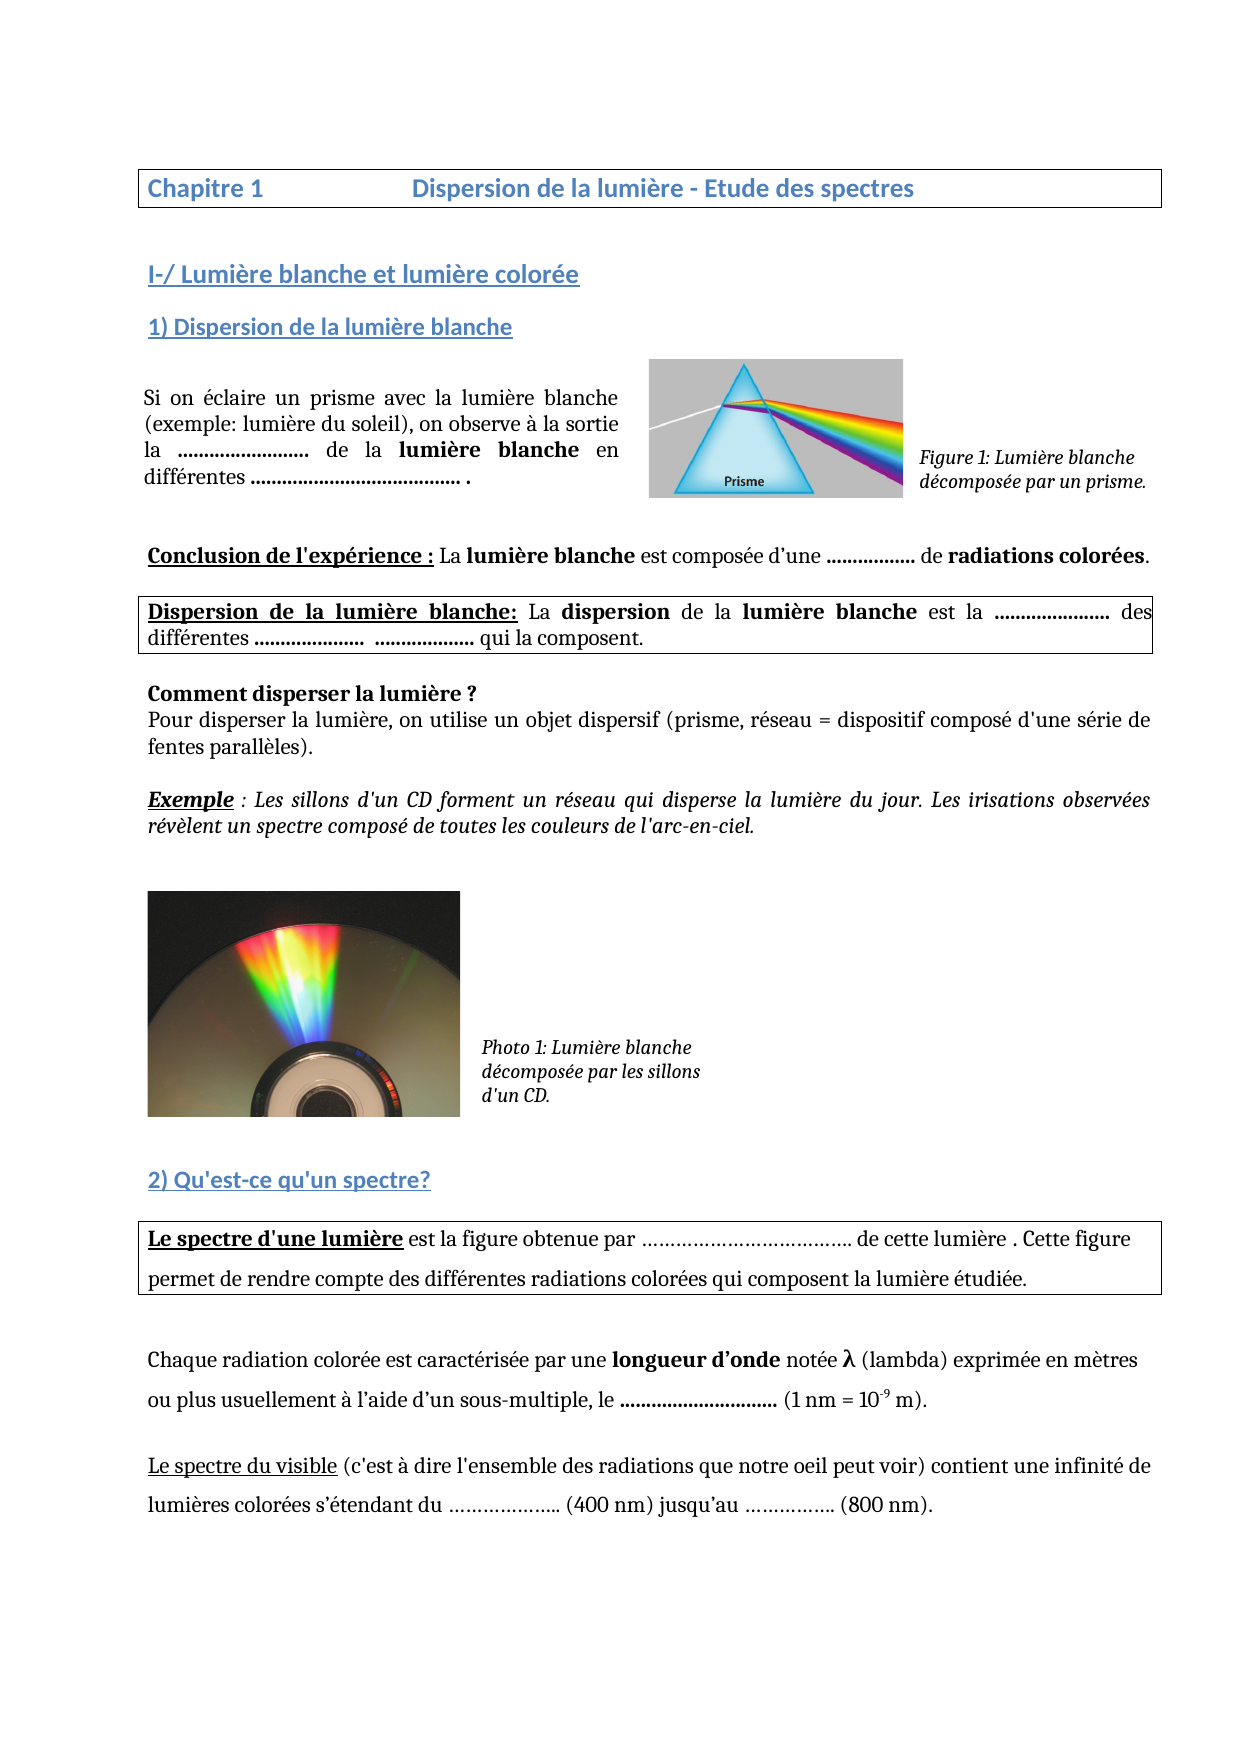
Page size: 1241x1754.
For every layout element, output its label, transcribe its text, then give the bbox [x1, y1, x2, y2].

subtitle I-/ Lumière blanche et lumière colorée [148, 257, 1152, 290]
picture [648, 359, 904, 498]
text Le spectre du visible (c'est à dire l'ensemble des radiations que notre oeil peut voir) contient une infinité de lumières colorées s’étendant du ……………….. (400 nm) jusqu’au ……………. (800 nm). [148, 1452, 1152, 1518]
text Dispersion de la lumière blanche: La dispersion de la lumière blanche est la ...................... des différentes ..................... ................... qui la composent. [139, 597, 1152, 653]
text Chaque radiation colorée est caractérisée par une longueur d’onde notée λ (lambda) exprimée en mètres ou plus usuellement à l’aide d’un sous-multiple, le .............................. (1 nm = 10-9 m). [148, 1347, 1152, 1413]
subtitle Chapitre 1 Dispersion de la lumière - Etude des spectres [139, 170, 1161, 207]
picture [147, 891, 461, 1117]
text Comment disperser la lumière ? [148, 681, 1152, 707]
subtitle 2) Qu'est-ce qu'un spectre? [148, 1164, 1152, 1194]
text Pour disperser la lumière, on utilise un objet dispersif (prisme, réseau = dispositif composé d'une série de fentes parallèles). [148, 707, 1152, 760]
text Exemple : Les sillons d'un CD forment un réseau qui disperse la lumière du jour. Les irisations observées révèlent un spectre composé de toutes les couleurs de l'arc-en-ciel. [148, 786, 1152, 839]
subtitle 1) Dispersion de la lumière blanche [148, 311, 1152, 342]
text Le spectre d'une lumière est la figure obtenue par ………………………………. de cette lumière . Cette figure permet de rendre compte des différentes radiations colorées qui composent la lumière étudiée. [139, 1222, 1161, 1294]
text Conclusion de l'expérience : La lumière blanche est composée d’une ................. de radiations colorées. [148, 543, 1152, 569]
